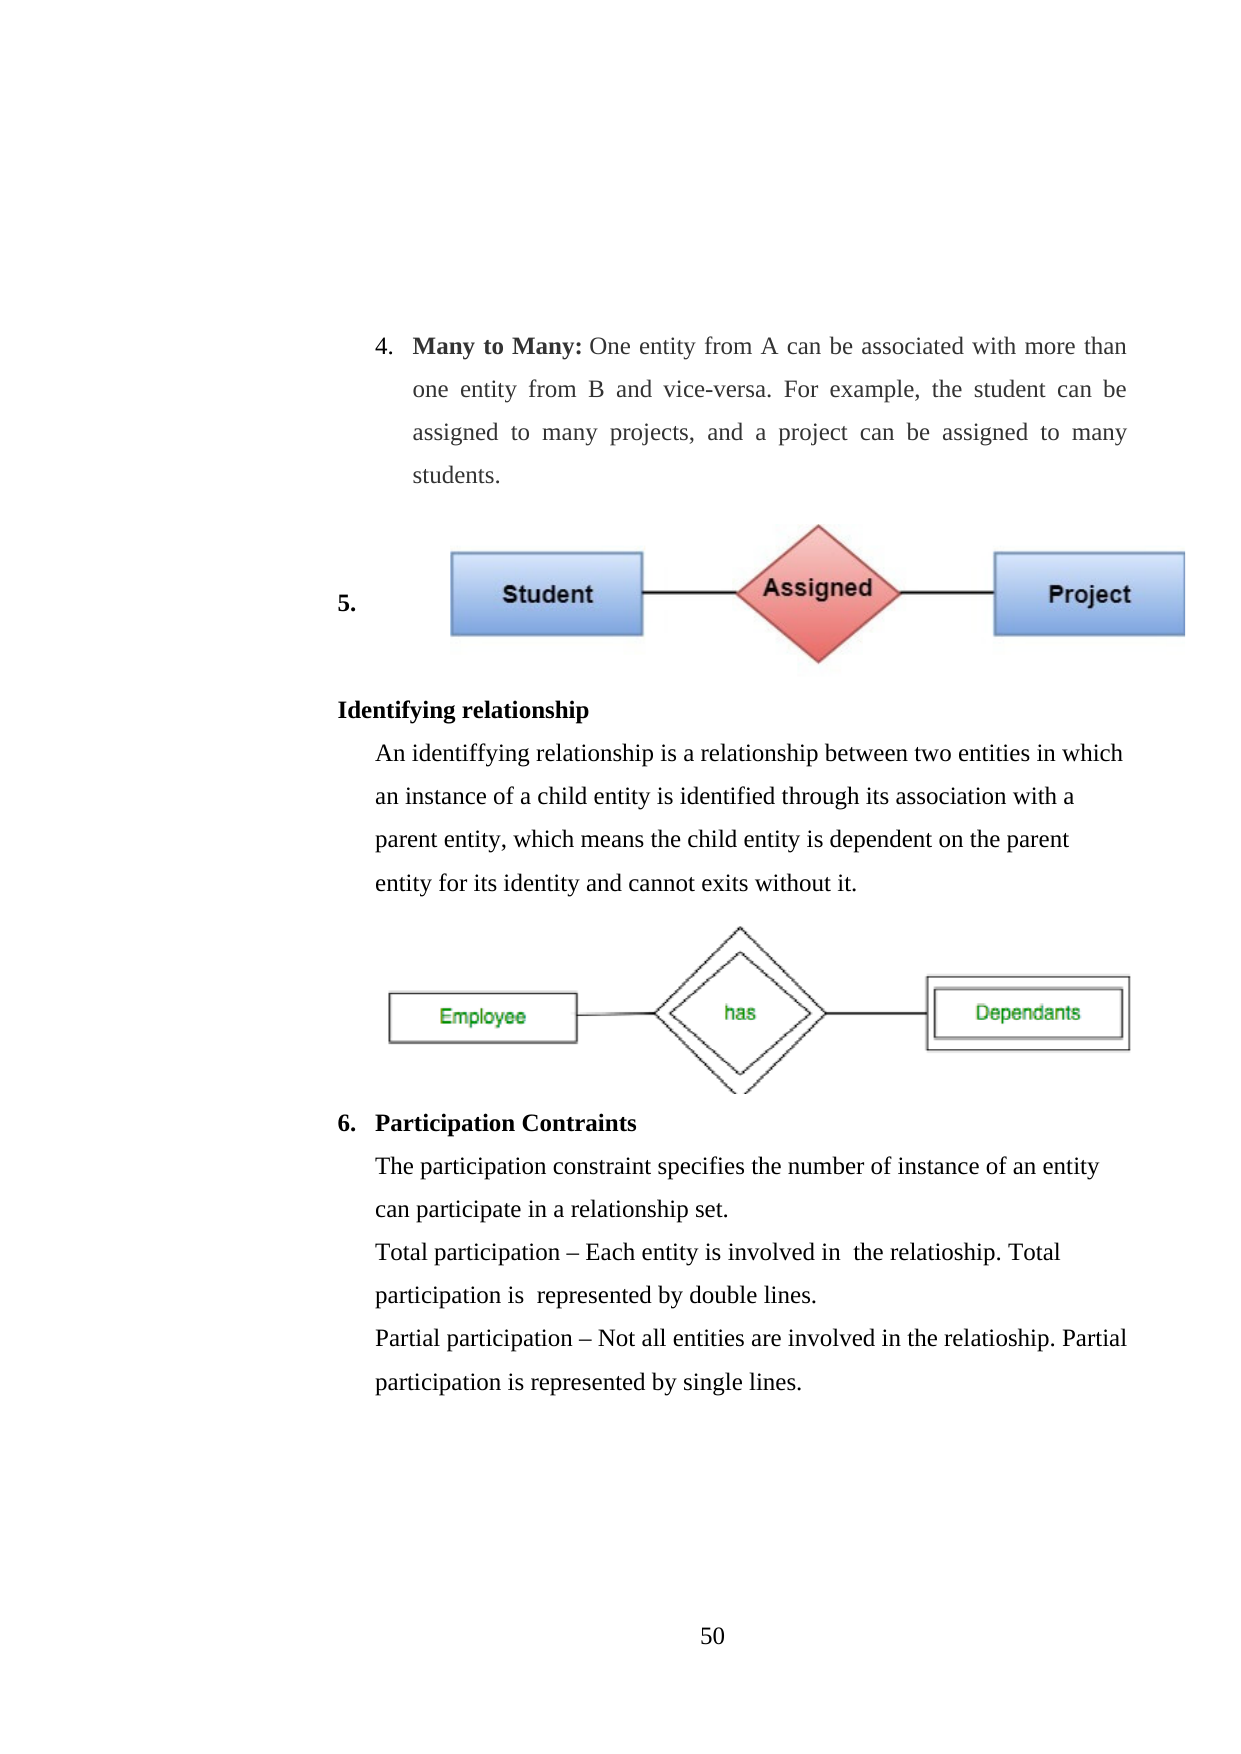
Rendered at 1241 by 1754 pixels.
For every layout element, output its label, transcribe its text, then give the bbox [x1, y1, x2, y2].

list Total participation – Each entity is involved in the relatioship. Total participation is represented by double lines. [375, 1237, 1128, 1309]
list The participation constraint specifies the number of instance of an entity can participate in a relationship set. [375, 1151, 1128, 1223]
picture [375, 910, 1185, 1094]
list Partial participation – Not all entities are involved in the relatioship. Partial participation is represented by single lines. [375, 1323, 1128, 1395]
list Many to Many: One entity from A can be associated with more than one entity from B and vice-versa. For example, the student can be assigned to many projects, and a project can be assigned to many students. [375, 331, 1128, 489]
list An identiffying relationship is a relationship between two entities in which an instance of a child entity is identified through its association with a parent entity, which means the child entity is dependent on the parent entity for its identity and cannot exits without it. [375, 738, 1128, 896]
list Participation Contraints [337, 1108, 1128, 1137]
picture [450, 524, 1186, 686]
list Identifying relationship [337, 588, 1128, 724]
